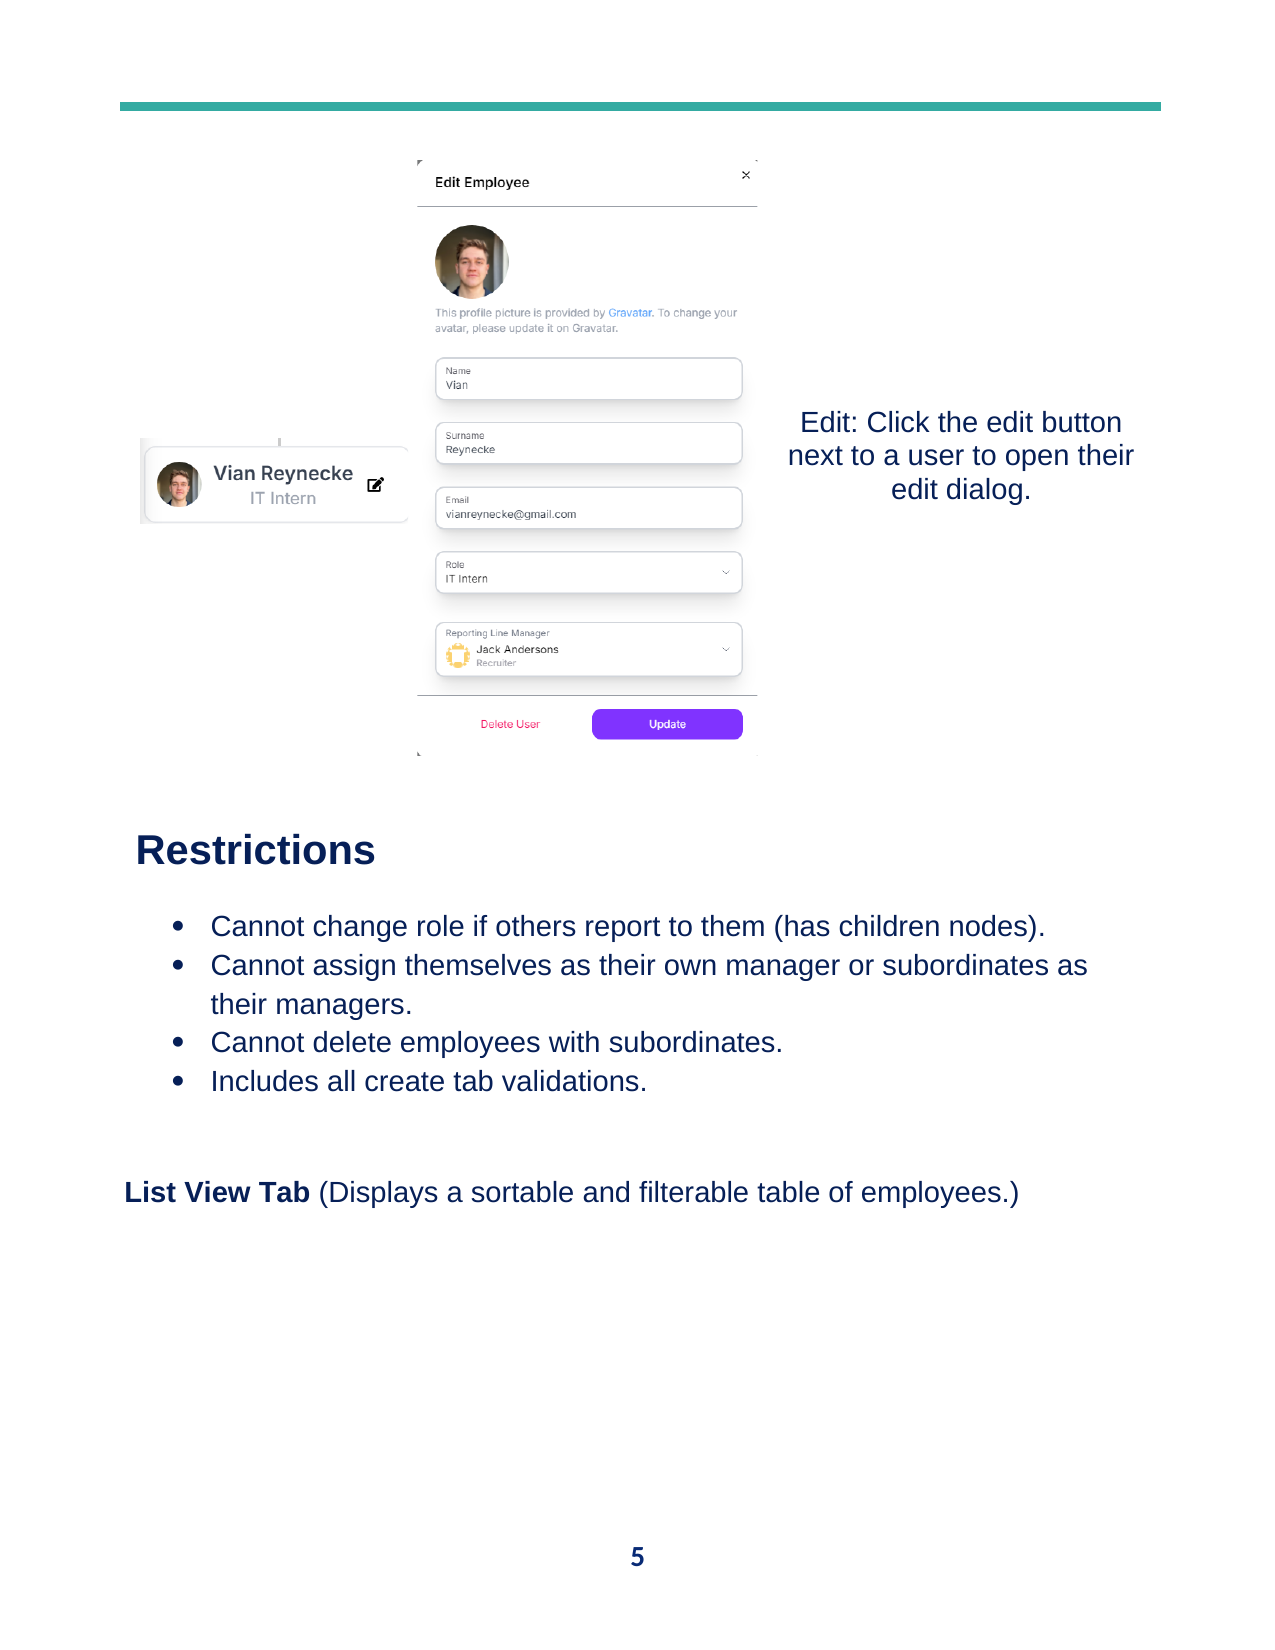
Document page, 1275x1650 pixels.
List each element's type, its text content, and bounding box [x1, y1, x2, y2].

picture [416, 160, 757, 754]
table_header 1. Landing Page 2. Home Page 2.1 Create Tab (Allows users to create new employees with input validation.) **Please fill in all the fields below to create a new employee profile 2.2. Manage Tab 2.2.1 Hierarchy View Tab List View Tab (Displays a sortable and filterable table of employees.) [124, 152, 1155, 1208]
picture [139, 438, 408, 523]
